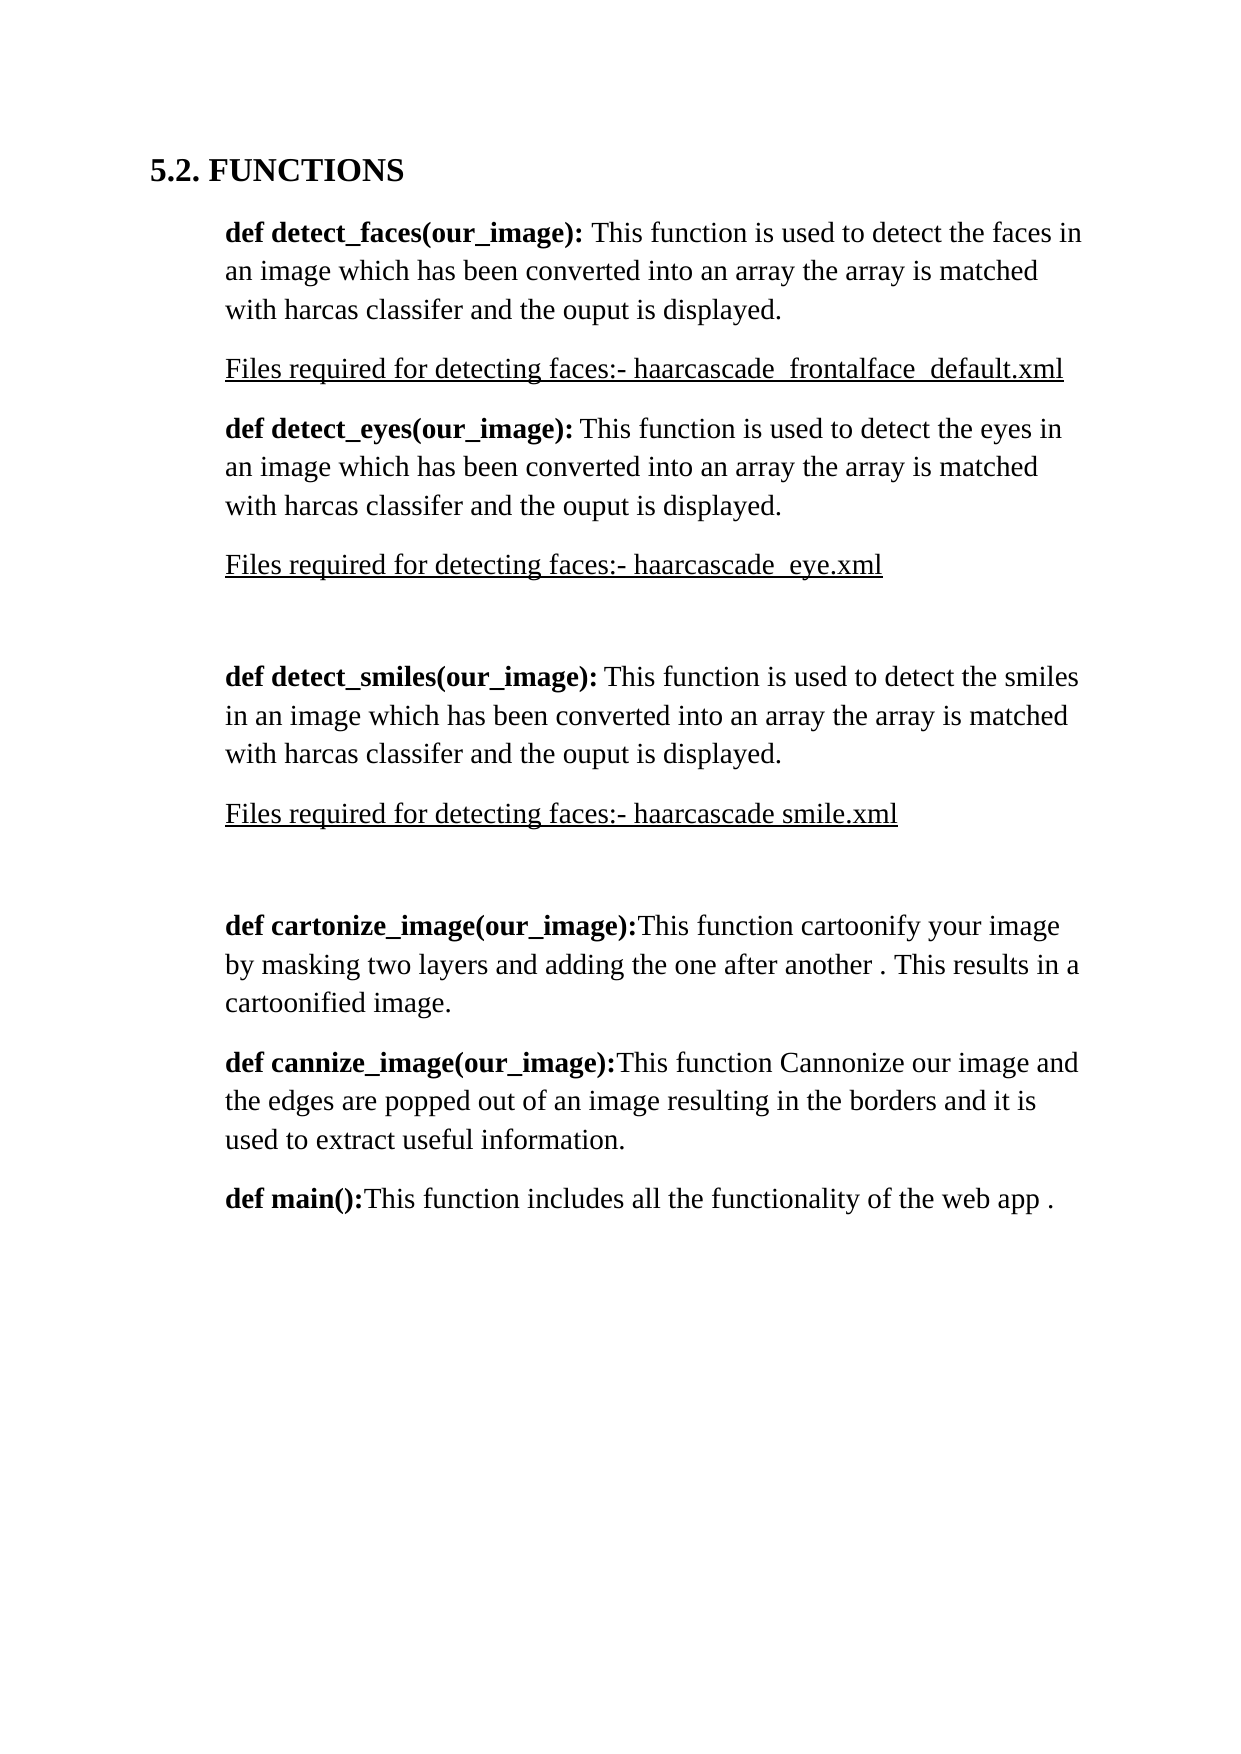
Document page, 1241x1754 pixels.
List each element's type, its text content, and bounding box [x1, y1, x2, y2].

text def main():This function includes all the functionality of the web app . [225, 1181, 1090, 1215]
text def cannize_image(our_image):This function Cannonize our image and the edges are popped out of an image resulting in the borders and it is used to extract useful information. [225, 1045, 1090, 1156]
text Files required for detecting faces:- haarcascade_eye.xml [225, 547, 1090, 581]
text 5.2. FUNCTIONS [150, 150, 1090, 188]
text def detect_smiles(our_image): This function is used to detect the smiles in an image which has been converted into an array the array is matched with harcas classifer and the ouput is displayed. [225, 659, 1090, 770]
text Files required for detecting faces:- haarcascade smile.xml [225, 796, 1090, 829]
text def detect_faces(our_image): This function is used to detect the faces in an image which has been converted into an array the array is matched with harcas classifer and the ouput is displayed. [225, 215, 1090, 326]
text Files required for detecting faces:- haarcascade_frontalface_default.xml [225, 351, 1090, 385]
text def detect_eyes(our_image): This function is used to detect the eyes in an image which has been converted into an array the array is matched with harcas classifer and the ouput is displayed. [225, 411, 1090, 521]
text def cartonize_image(our_image):This function cartoonify your image by masking two layers and adding the one after another . This results in a cartoonified image. [225, 908, 1090, 1019]
